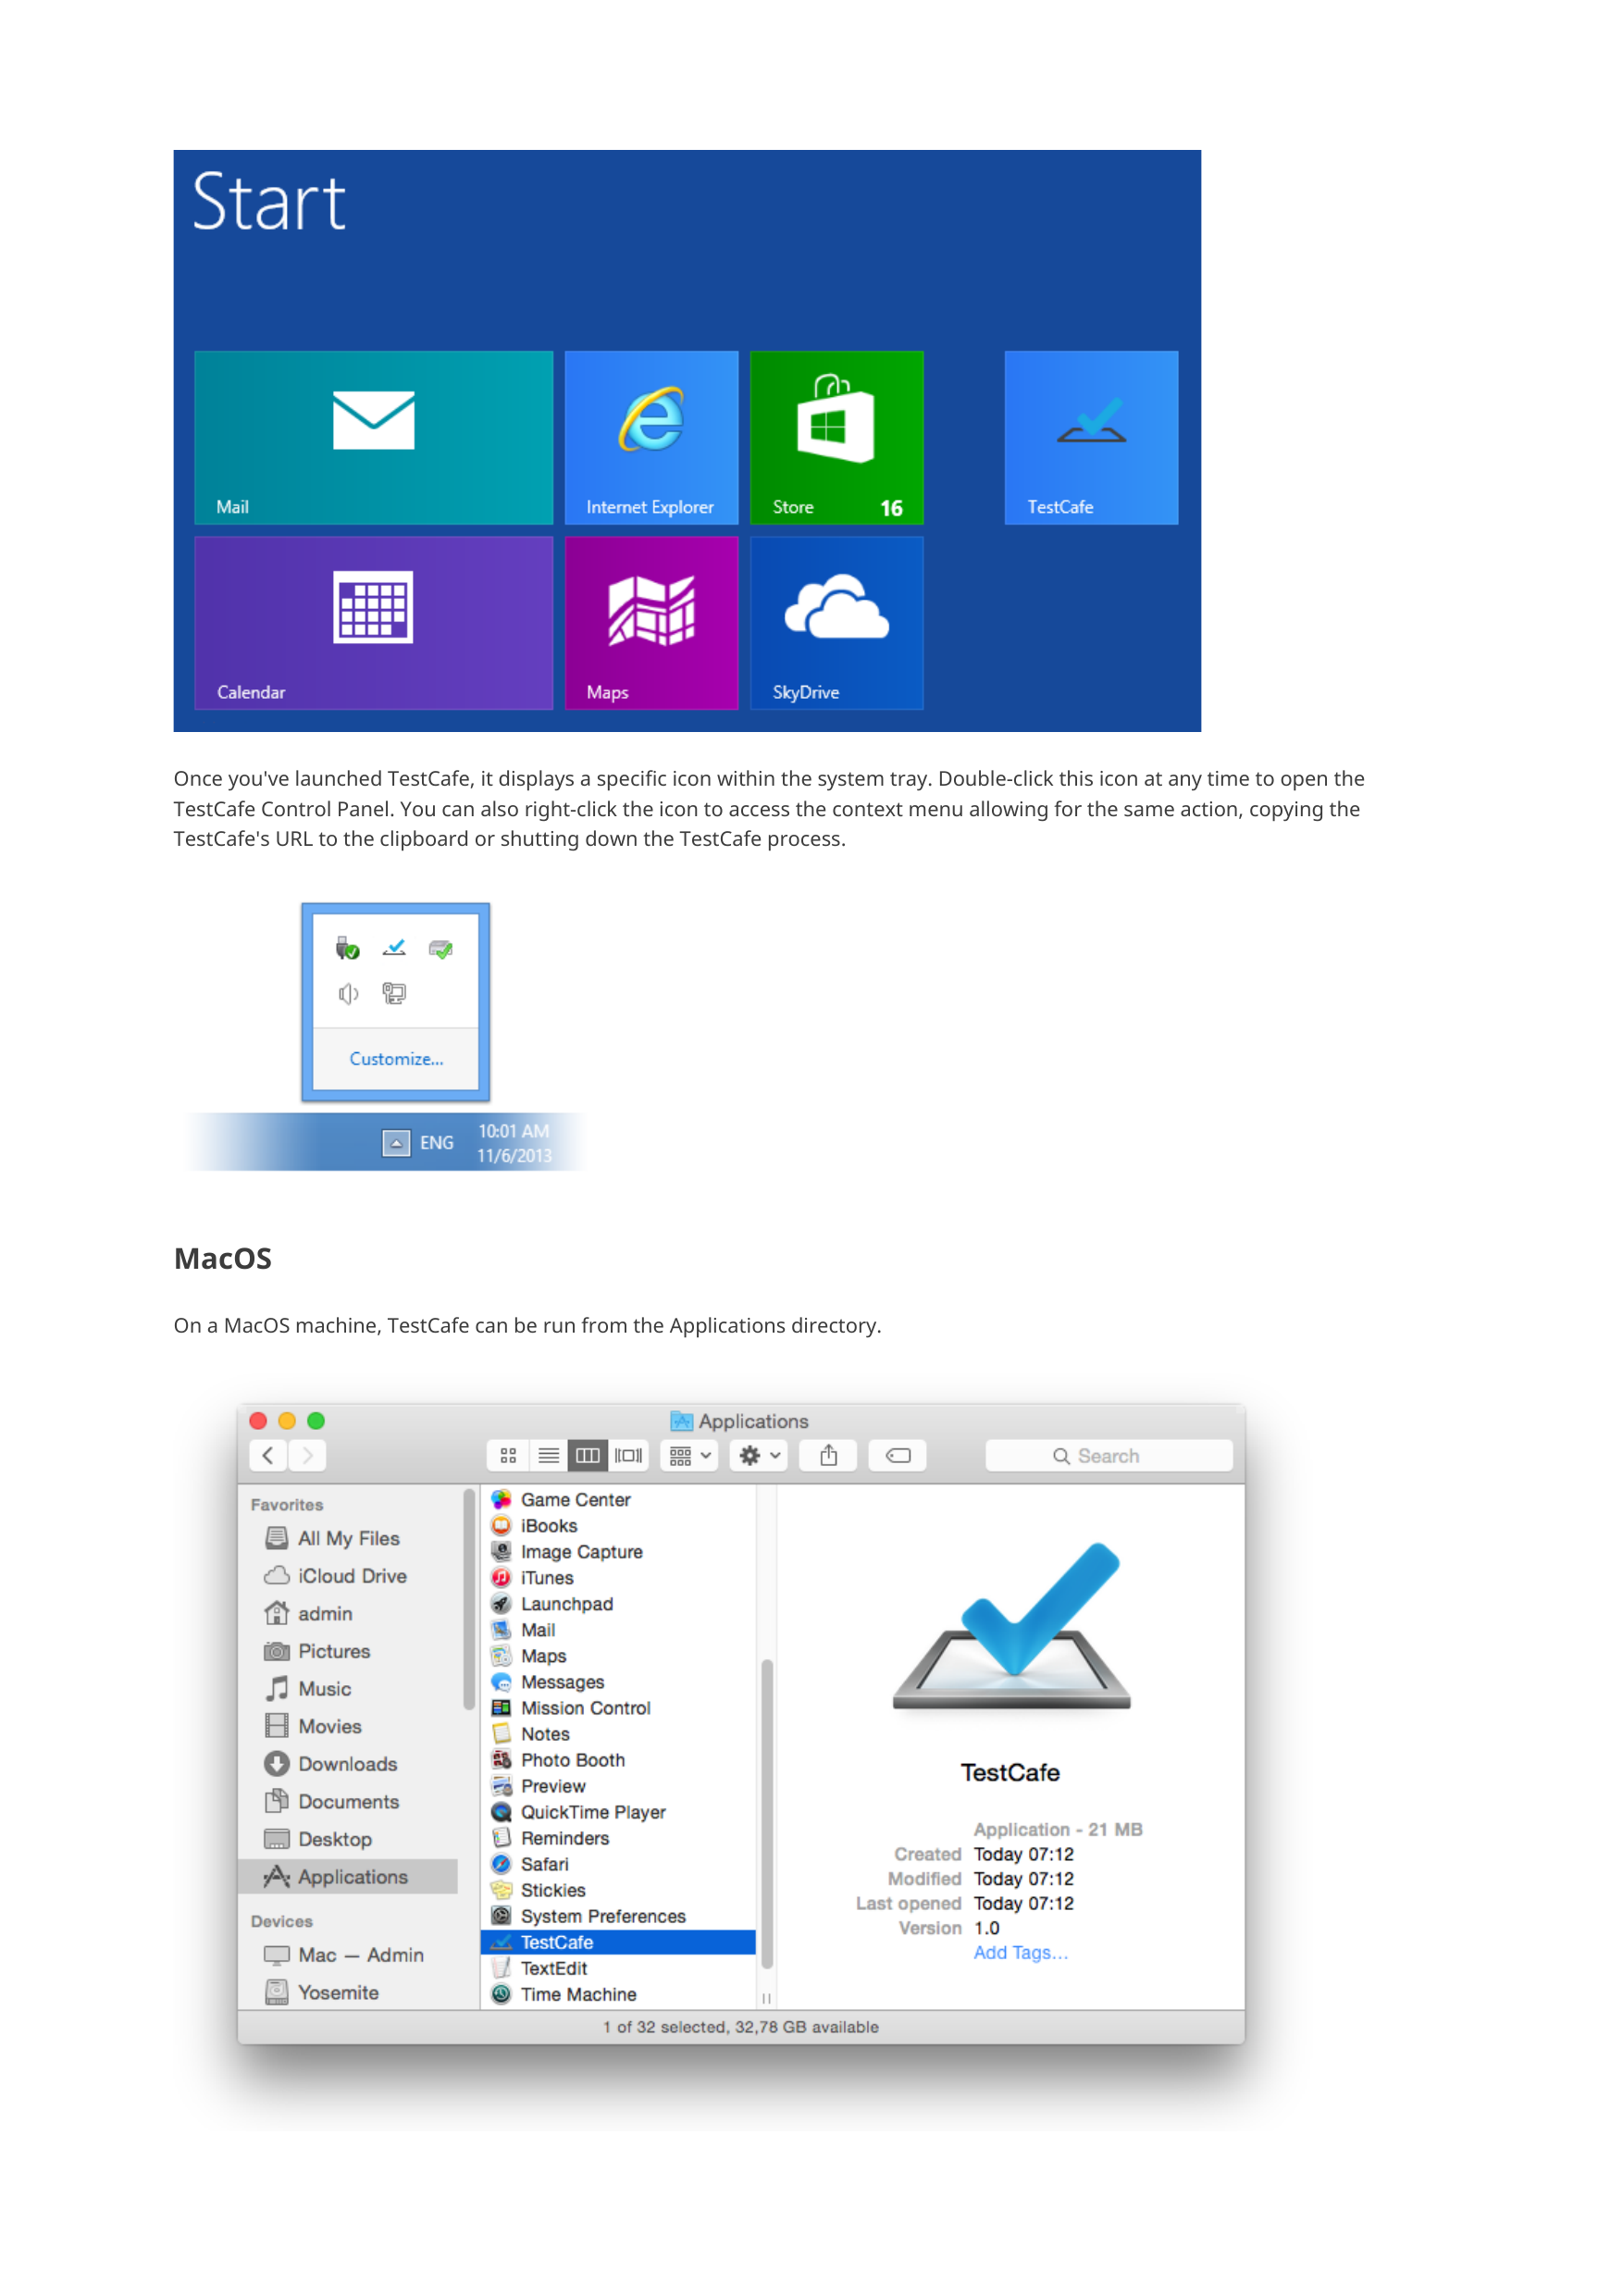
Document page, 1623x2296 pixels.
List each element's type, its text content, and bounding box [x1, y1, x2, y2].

picture [173, 886, 606, 1196]
text Once you've launched TestCafe, it displays a specific icon within the system tray. Double-click this icon at any time to open the TestCafe Control Panel. You can also right-click the icon to access the context menu allowing for the same action, copying the TestCafe's URL to the clipboard or shutting down the TestCafe process. [173, 763, 1449, 853]
picture [173, 1373, 1313, 2131]
text MacOS [173, 1228, 1449, 1288]
text On a MacOS machine, TestCafe can be run from the Applications directory. [173, 1309, 1449, 1340]
picture [173, 150, 1202, 732]
